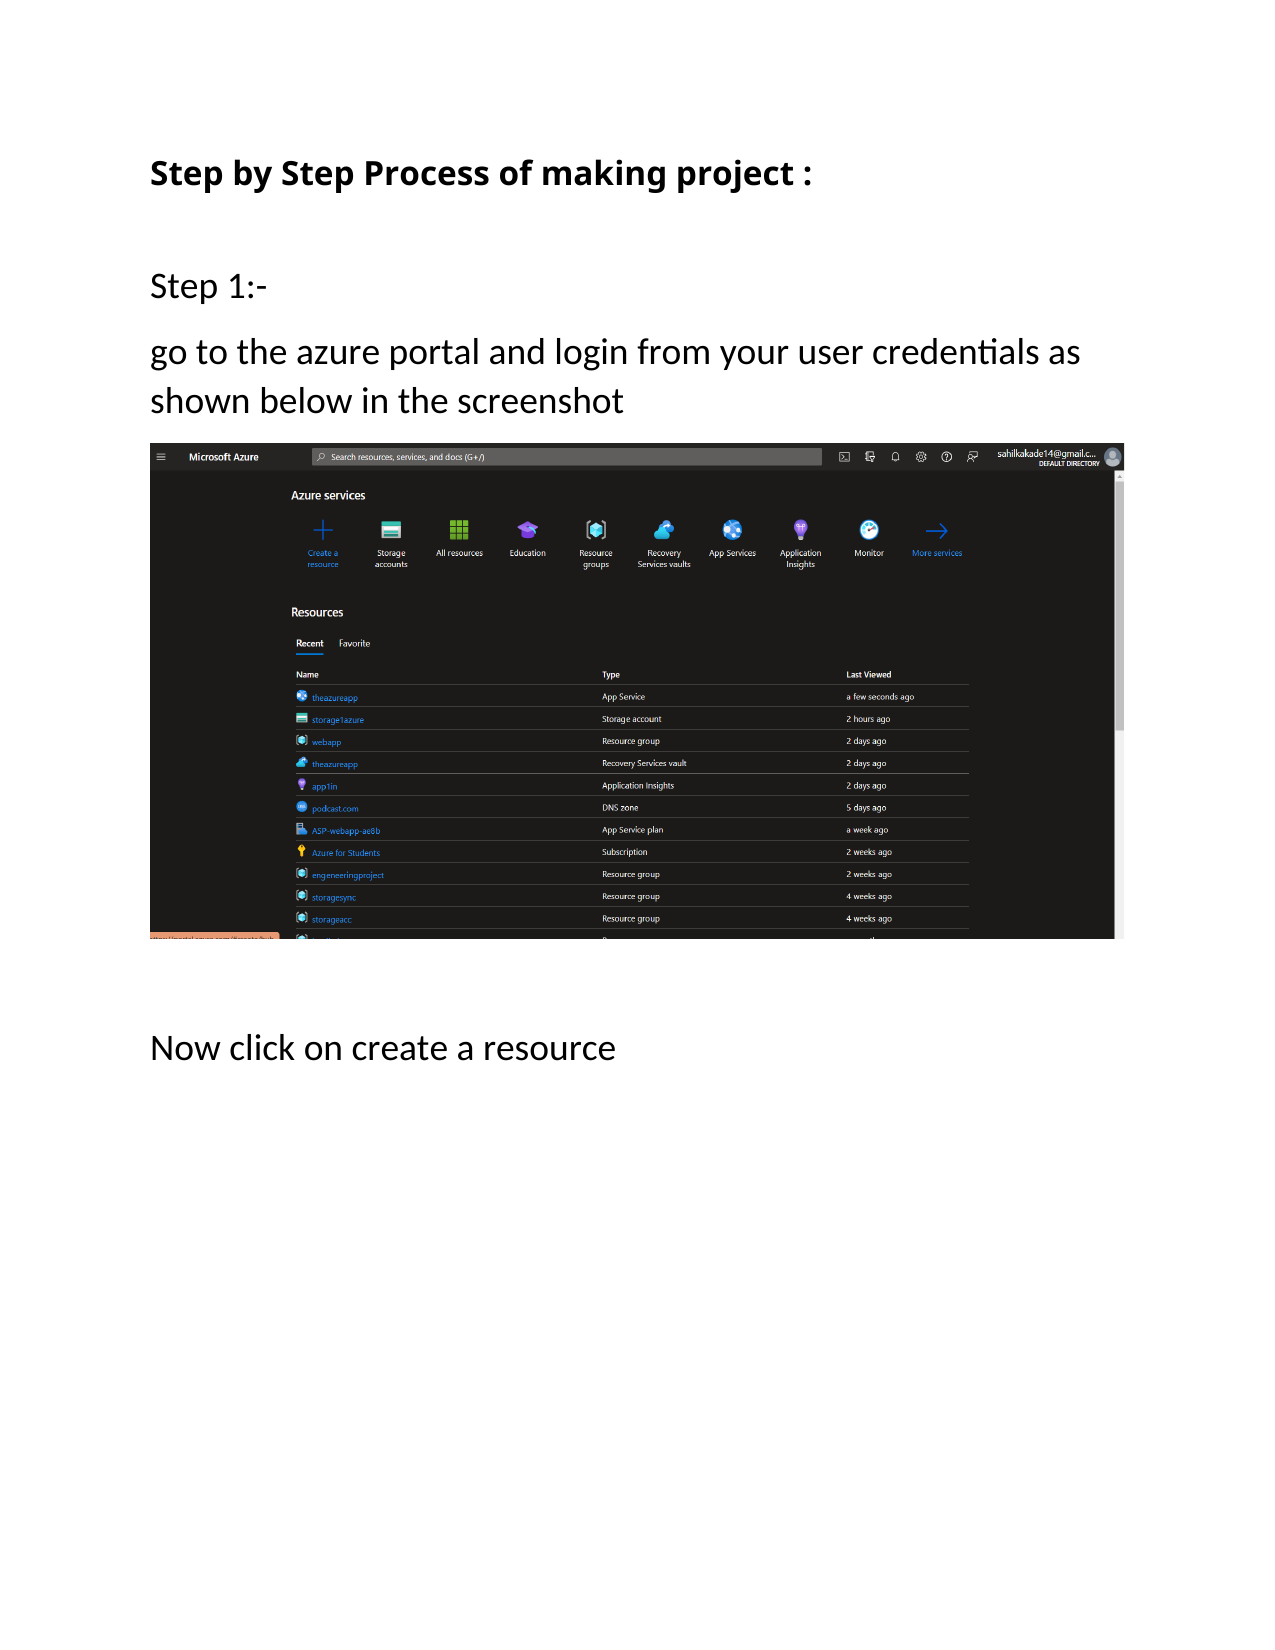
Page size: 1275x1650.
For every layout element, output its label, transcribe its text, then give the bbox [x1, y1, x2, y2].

text Step 1:- [150, 262, 1125, 307]
text Step by Step Process of making project : [150, 150, 1125, 195]
text Now click on create a resource [150, 1024, 1125, 1070]
text go to the azure portal and login from your user credentials as shown below in the screenshot [150, 328, 1125, 423]
picture [150, 443, 1125, 939]
